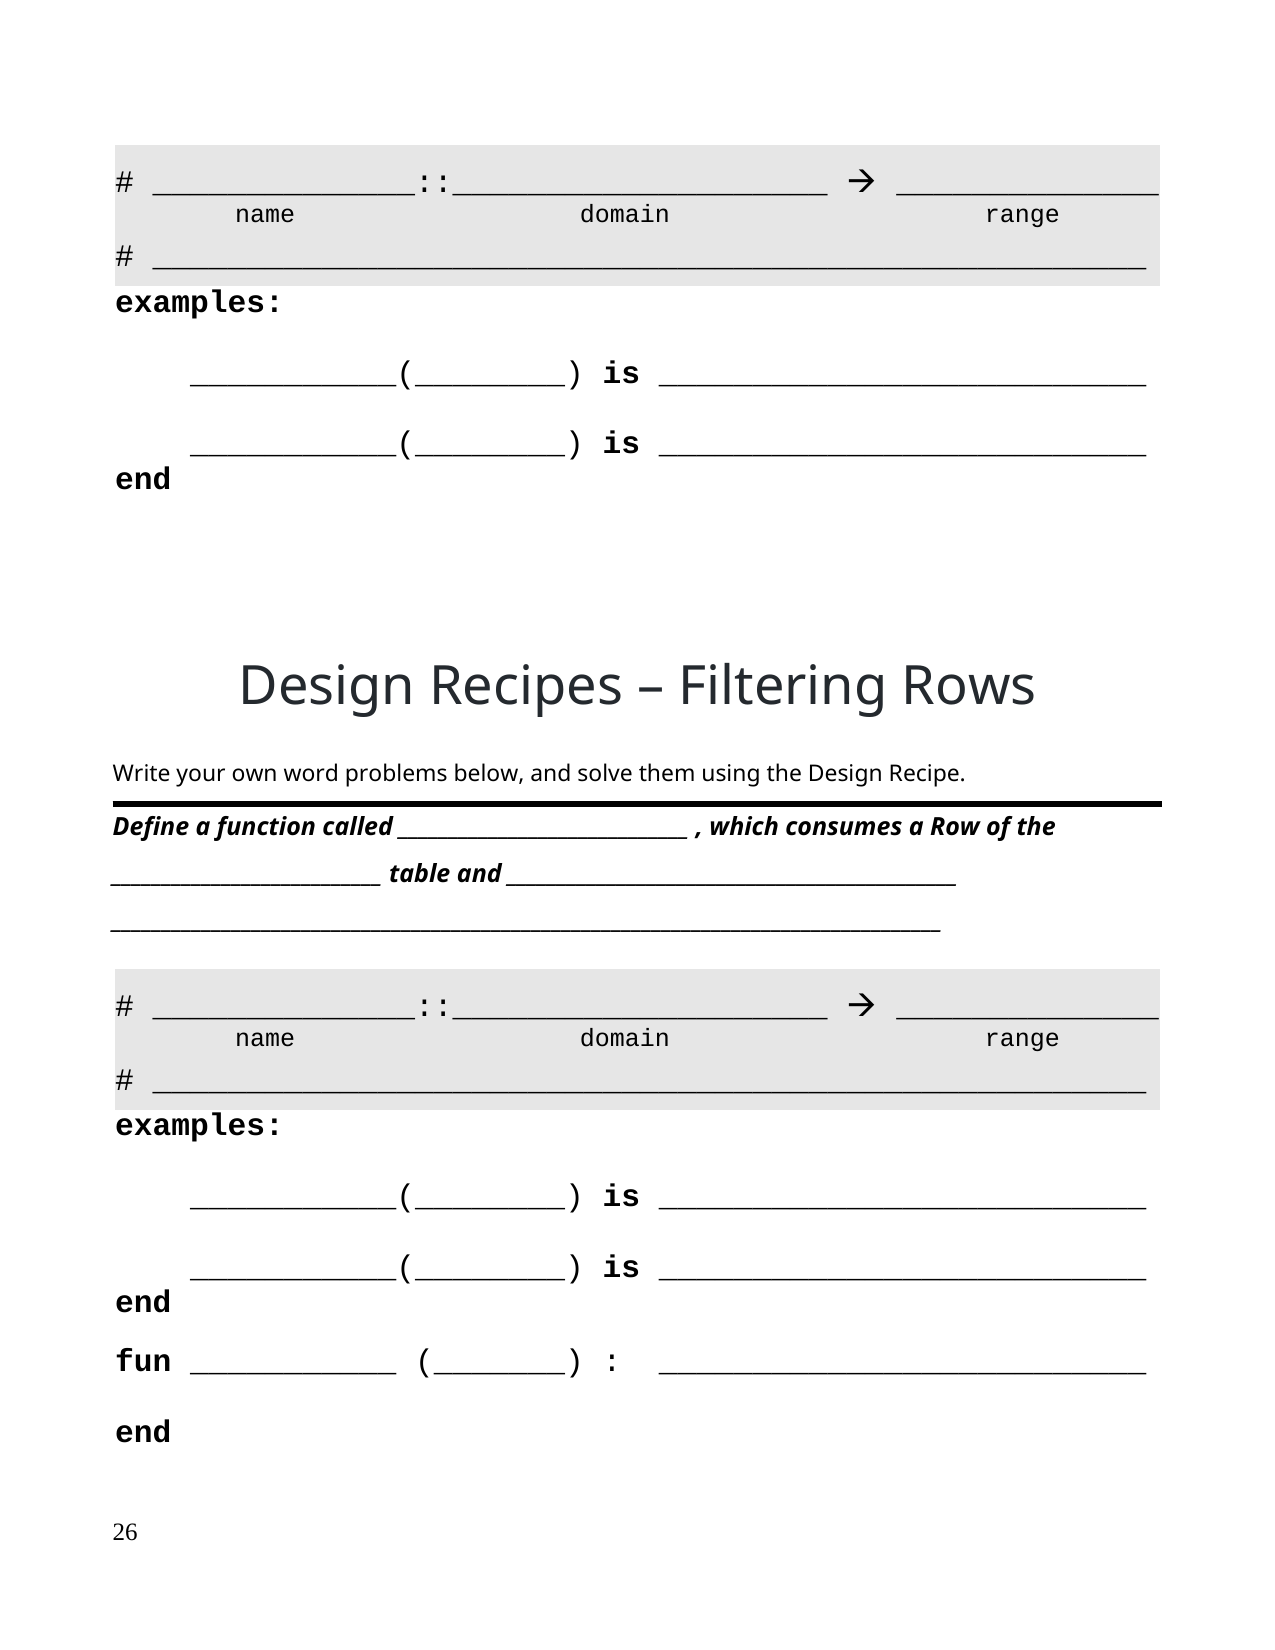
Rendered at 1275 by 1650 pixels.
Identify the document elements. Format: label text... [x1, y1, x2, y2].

text Define a function called _____________________________ , which consumes a Row of the [112, 802, 1162, 843]
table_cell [115, 1110, 1158, 1322]
table_cell fun ___________ (_______) : __________________________ end [115, 1322, 1158, 1452]
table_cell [115, 286, 1158, 499]
table_header # ______________::____________________ ______________ name domain range # _____________________________________________________ [115, 145, 1160, 286]
text ___________________________________________________________________________________ [112, 894, 1162, 936]
table_header # ______________::____________________ ______________ name domain range # _____________________________________________________ [115, 969, 1160, 1110]
text ___________________________ table and _____________________________________________ [112, 847, 1162, 889]
text Write your own word problems below, and solve them using the Design Recipe. [112, 757, 1162, 788]
subtitle Design Recipes – Filtering Rows [112, 646, 1162, 720]
